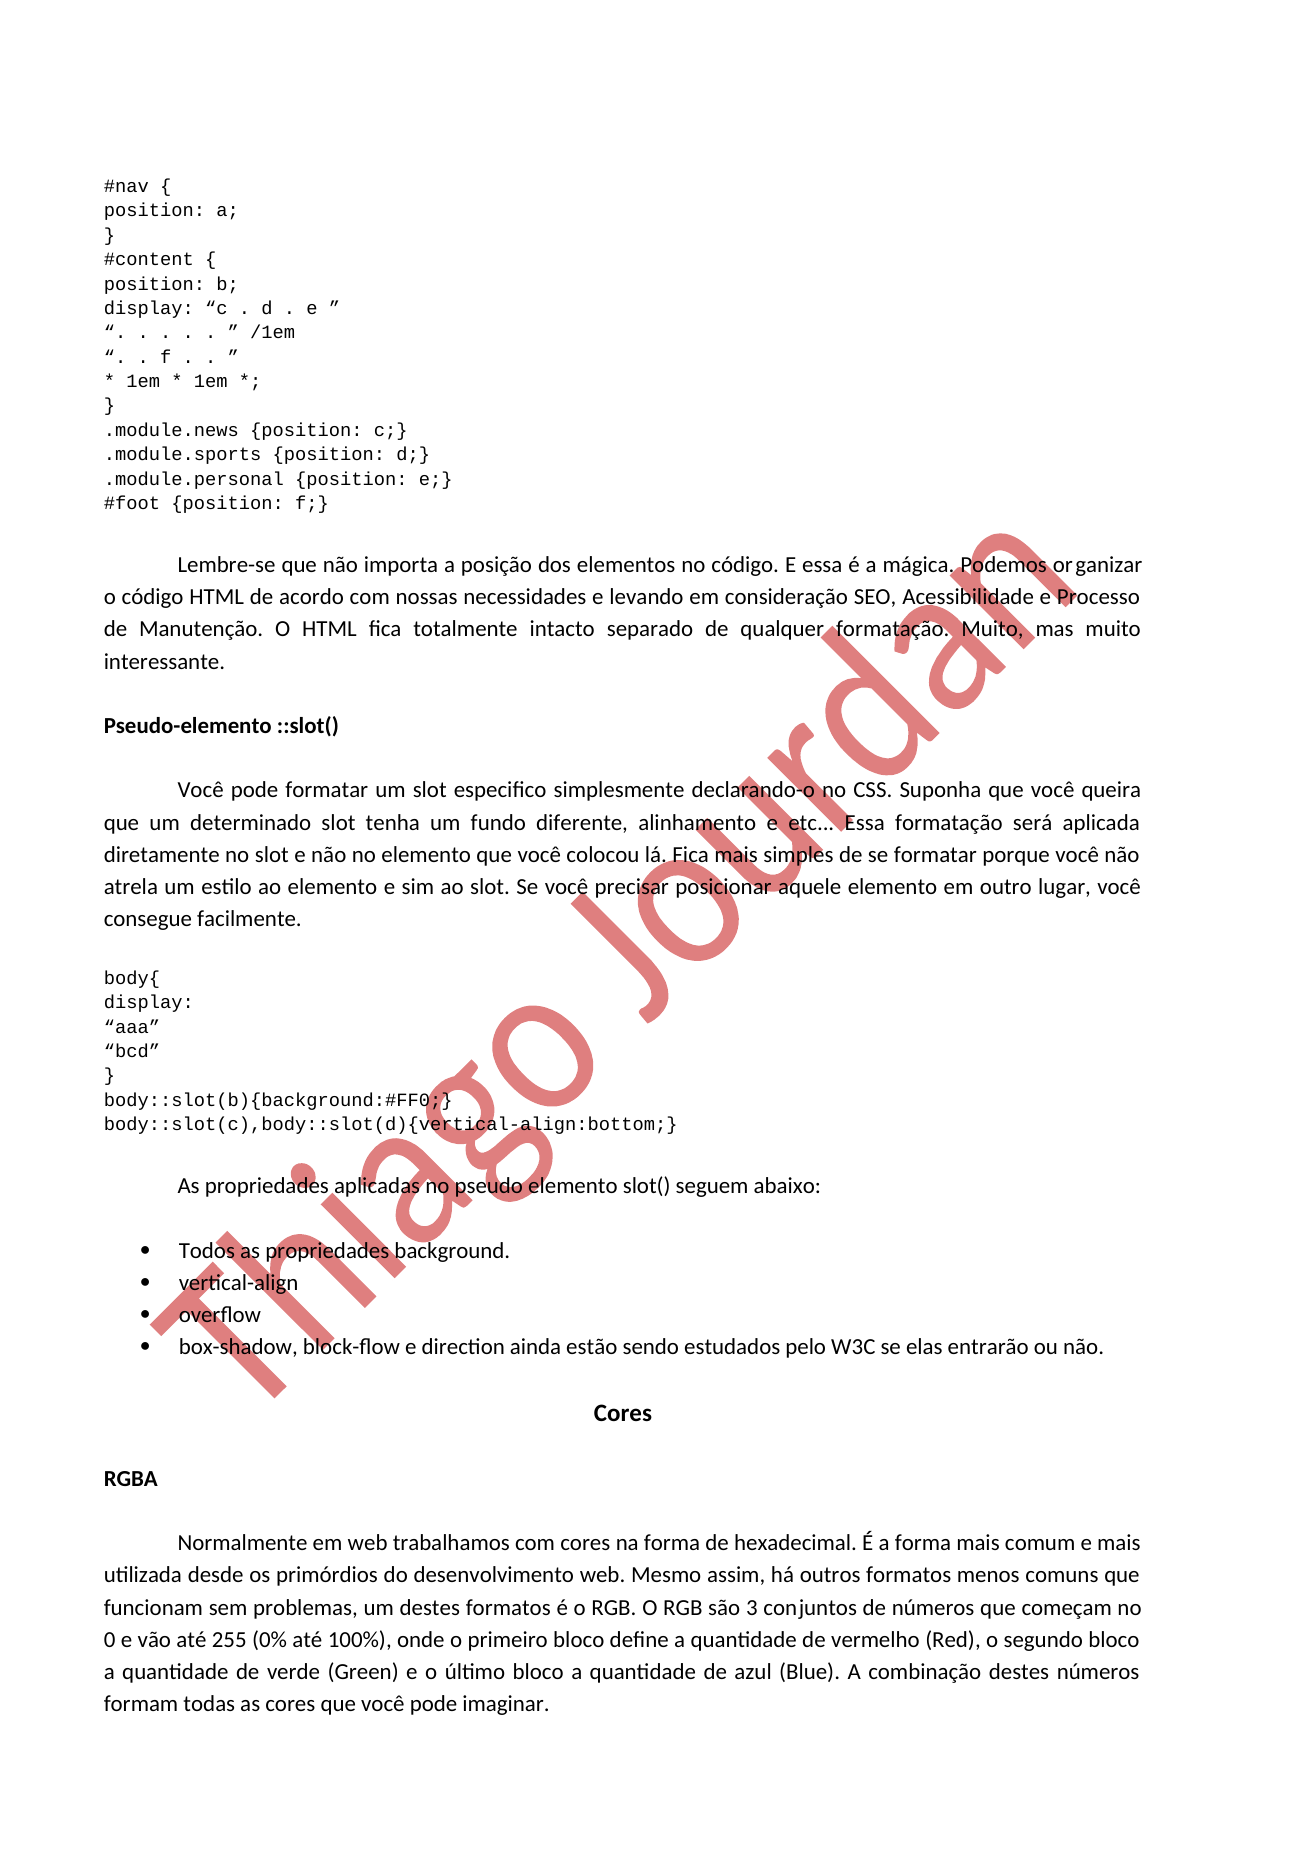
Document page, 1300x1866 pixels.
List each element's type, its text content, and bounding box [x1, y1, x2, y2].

text #content { [103, 250, 1142, 271]
text #nav { [103, 177, 1142, 198]
text Você pode formatar um slot especifico simplesmente declarando-o no CSS. Suponha que você queira que um determinado slot tenha um fundo diferente, alinhamento e etc... Essa formatação será aplicada diretamente no slot e não no elemento que você colocou lá. Fica mais simples de se formatar porque você não atrela um estilo ao elemento e sim ao slot. Se você precisar posicionar aquele elemento em outro lugar, você consegue facilmente. [103, 776, 1142, 932]
text } [103, 1066, 1142, 1087]
text position: b; [103, 274, 1142, 296]
text position: a; [103, 201, 1142, 222]
text Pseudo-elemento ::slot() [103, 711, 1142, 739]
text “. . . . . ” /1em [103, 323, 1142, 344]
text display: [103, 993, 1142, 1014]
list Todos as propriedades background. [141, 1236, 1142, 1264]
text #foot {position: f;} [103, 494, 1142, 515]
text display: “c . d . e ” [103, 299, 1142, 320]
text } [103, 396, 1142, 417]
text “. . f . . ” [103, 347, 1142, 369]
text .module.news {position: c;} [103, 421, 1142, 442]
text “aaa” [103, 1017, 1142, 1039]
text * 1em * 1em *; [103, 372, 1142, 393]
text body{ [103, 969, 1142, 990]
text Normalmente em web trabalhamos com cores na forma de hexadecimal. É a forma mais comum e mais utilizada desde os primórdios do desenvolvimento web. Mesmo assim, há outros formatos menos comuns que funcionam sem problemas, um destes formatos é o RGB. O RGB são 3 conjuntos de números que começam no 0 e vão até 255 (0% até 100%), onde o primeiro bloco define a quantidade de vermelho (Red), o segundo bloco a quantidade de verde (Green) e o último bloco a quantidade de azul (Blue). A combinação destes números formam todas as cores que você pode imaginar. [103, 1528, 1142, 1717]
text RGBA [103, 1464, 1142, 1492]
list overflow [141, 1300, 1142, 1328]
list vertical-align [141, 1268, 1142, 1296]
text body::slot(c),body::slot(d){vertical-align:bottom;} [103, 1115, 1142, 1136]
text .module.personal {position: e;} [103, 469, 1142, 491]
text } [103, 226, 1142, 247]
text body::slot(b){background:#FF0;} [103, 1091, 1142, 1112]
text Cores [103, 1397, 1142, 1427]
text “bcd” [103, 1042, 1142, 1063]
list box-shadow, block-flow e direction ainda estão sendo estudados pelo W3C se elas entrarão ou não. [141, 1332, 1142, 1360]
text Lembre-se que não importa a posição dos elementos no código. E essa é a mágica. Podemos organizar o código HTML de acordo com nossas necessidades e levando em consideração SEO, Acessibilidade e Processo de Manutenção. O HTML fica totalmente intacto separado de qualquer formatação. Muito, mas muito interessante. [103, 550, 1142, 675]
text As propriedades aplicadas no pseudo elemento slot() seguem abaixo: [103, 1171, 1142, 1199]
text .module.sports {position: d;} [103, 445, 1142, 466]
